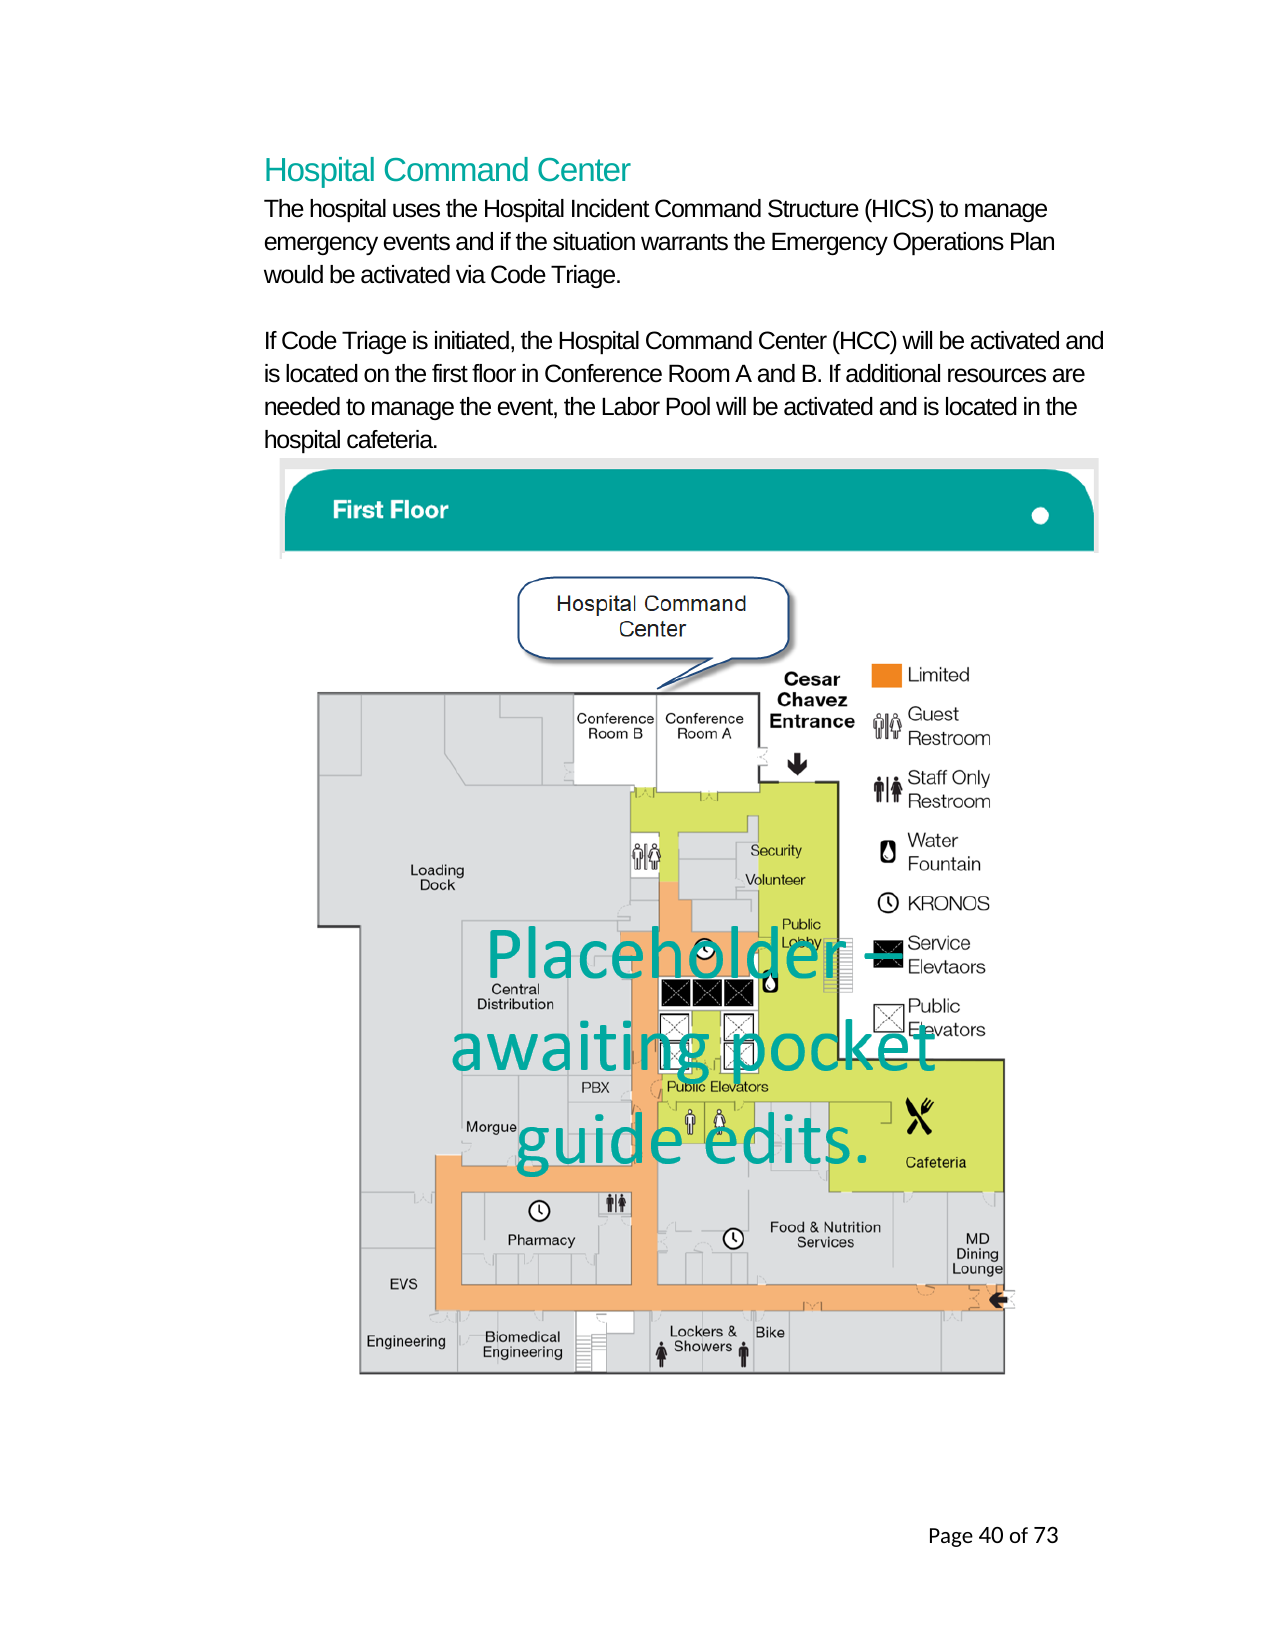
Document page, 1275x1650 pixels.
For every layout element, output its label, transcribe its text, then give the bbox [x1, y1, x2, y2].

text The hospital uses the Hospital Incident Command Structure (HICS) to manage emergency events and if the situation warrants the Emergency Operations Plan would be activated via Code Triage. [263, 194, 1114, 289]
text Hospital Command Center [263, 150, 1114, 188]
picture [279, 458, 1099, 1404]
text If Code Triage is initiated, the Hospital Command Center (HCC) will be activated and is located on the first floor in Conference Room A and B. If additional resources are needed to manage the event, the Labor Pool will be activated and is located in the hospital cafeteria. [263, 326, 1114, 454]
